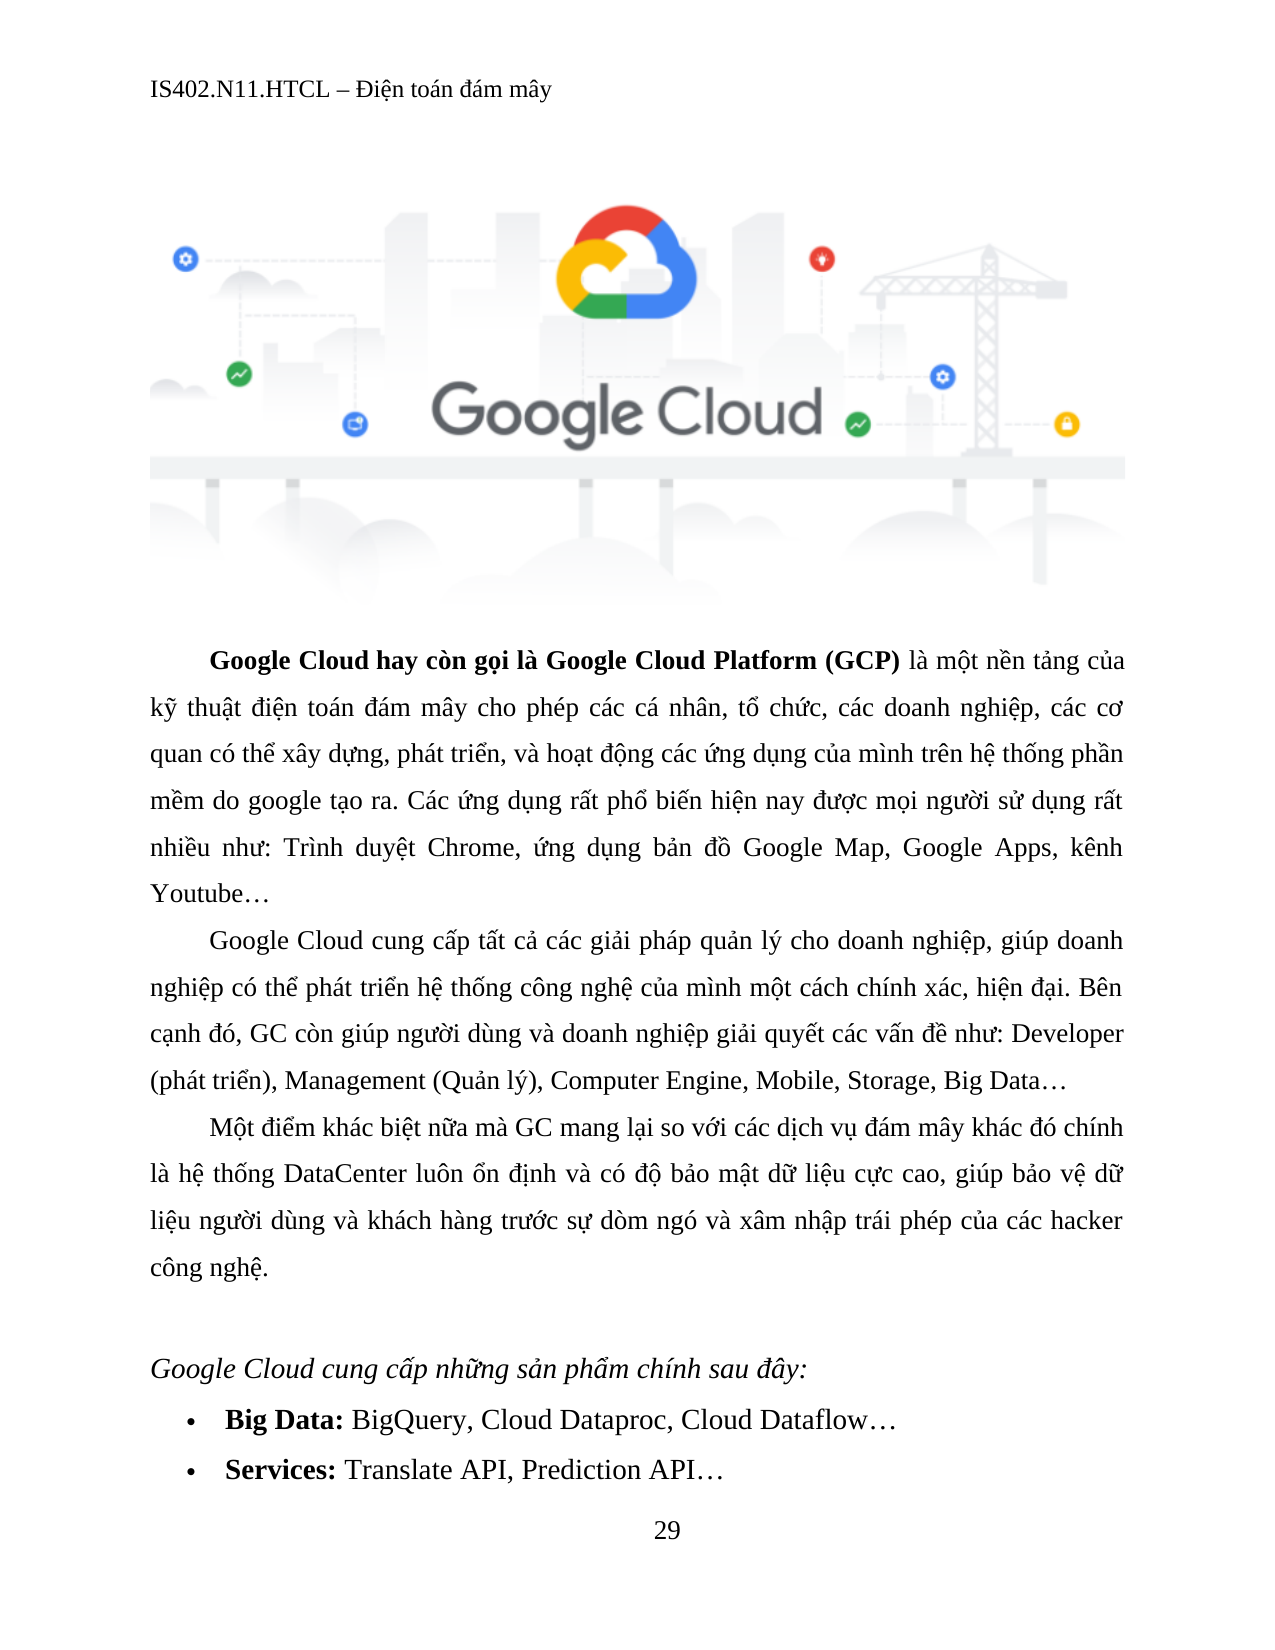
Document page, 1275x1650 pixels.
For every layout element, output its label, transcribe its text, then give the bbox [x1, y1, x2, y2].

text Google Cloud cung cấp tất cả các giải pháp quản lý cho doanh nghiệp, giúp doanh nghiệp có thể phát triển hệ thống công nghệ của mình một cách chính xác, hiện đại. Bên cạnh đó, GC còn giúp người dùng và doanh nghiệp giải quyết các vấn đề như: Developer (phát triển), Management (Quản lý), Computer Engine, Mobile, Storage, Big Data… [150, 924, 1125, 1095]
text Google Cloud hay còn gọi là Google Cloud Platform (GCP) là một nền tảng của kỹ thuật điện toán đám mây cho phép các cá nhân, tổ chức, các doanh nghiệp, các cơ quan có thể xây dựng, phát triển, và hoạt động các ứng dụng của mình trên hệ thống phần mềm do google tạo ra. Các ứng dụng rất phổ biến hiện nay được mọi người sử dụng rất nhiều như: Trình duyệt Chrome, ứng dụng bản đồ Google Map, Google Apps, kênh Youtube… [150, 644, 1125, 909]
text Google Cloud cung cấp những sản phẩm chính sau đây: [150, 1351, 1125, 1385]
list Big Data: BigQuery, Cloud Dataproc, Cloud Dataflow… [187, 1402, 1125, 1435]
list Services: Translate API, Prediction API… [187, 1452, 1125, 1486]
text Một điểm khác biệt nữa mà GC mang lại so với các dịch vụ đám mây khác đó chính là hệ thống DataCenter luôn ổn định và có độ bảo mật dữ liệu cực cao, giúp bảo vệ dữ liệu người dùng và khách hàng trước sự dòm ngó và xâm nhập trái phép của các hacker công nghệ. [150, 1111, 1125, 1282]
picture [150, 150, 1125, 629]
